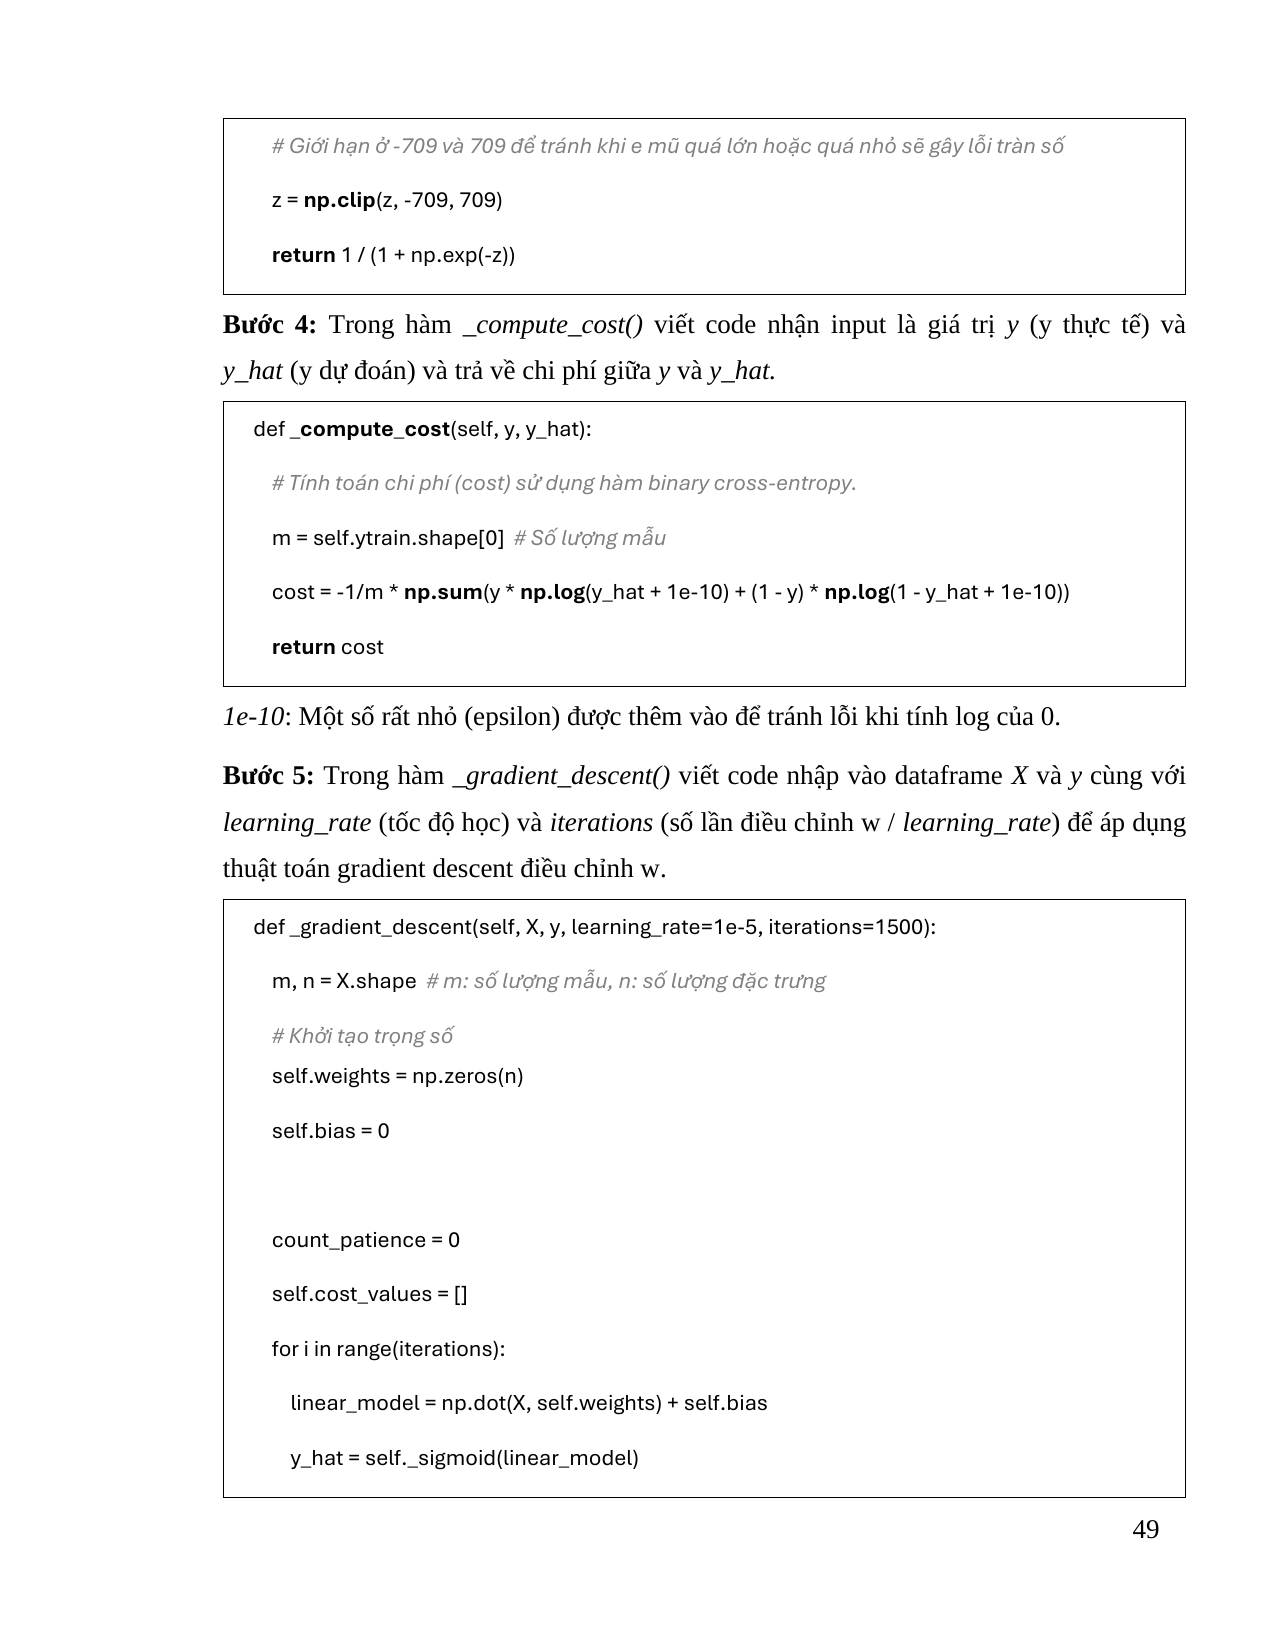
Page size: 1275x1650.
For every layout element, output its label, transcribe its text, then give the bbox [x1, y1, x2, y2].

text 1e-10: Một số rất nhỏ (epsilon) được thêm vào để tránh lỗi khi tính log của 0. [223, 700, 1186, 731]
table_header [224, 900, 1185, 1497]
table_header def _compute_cost(self, y, y_hat): # Tính toán chi phí (cost) sử dụng hàm binary cross-entropy. m = self.ytrain.shape[0] # Số lượng mẫu cost = -1/m * np.sum(y * np.log(y_hat + 1e-10) + (1 - y) * np.log(1 - y_hat + 1e-10)) return cost [224, 402, 1185, 686]
text Bước 5: Trong hàm _gradient_descent() viết code nhập vào dataframe X và y cùng với learning_rate (tốc độ học) và iterations (số lần điều chỉnh w / learning_rate) để áp dụng thuật toán gradient descent điều chỉnh w. [223, 759, 1186, 883]
text Bước 4: Trong hàm _compute_cost() viết code nhận input là giá trị y (y thực tế) và y_hat (y dự đoán) và trả về chi phí giữa y và y_hat. [223, 308, 1186, 386]
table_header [224, 119, 1185, 294]
